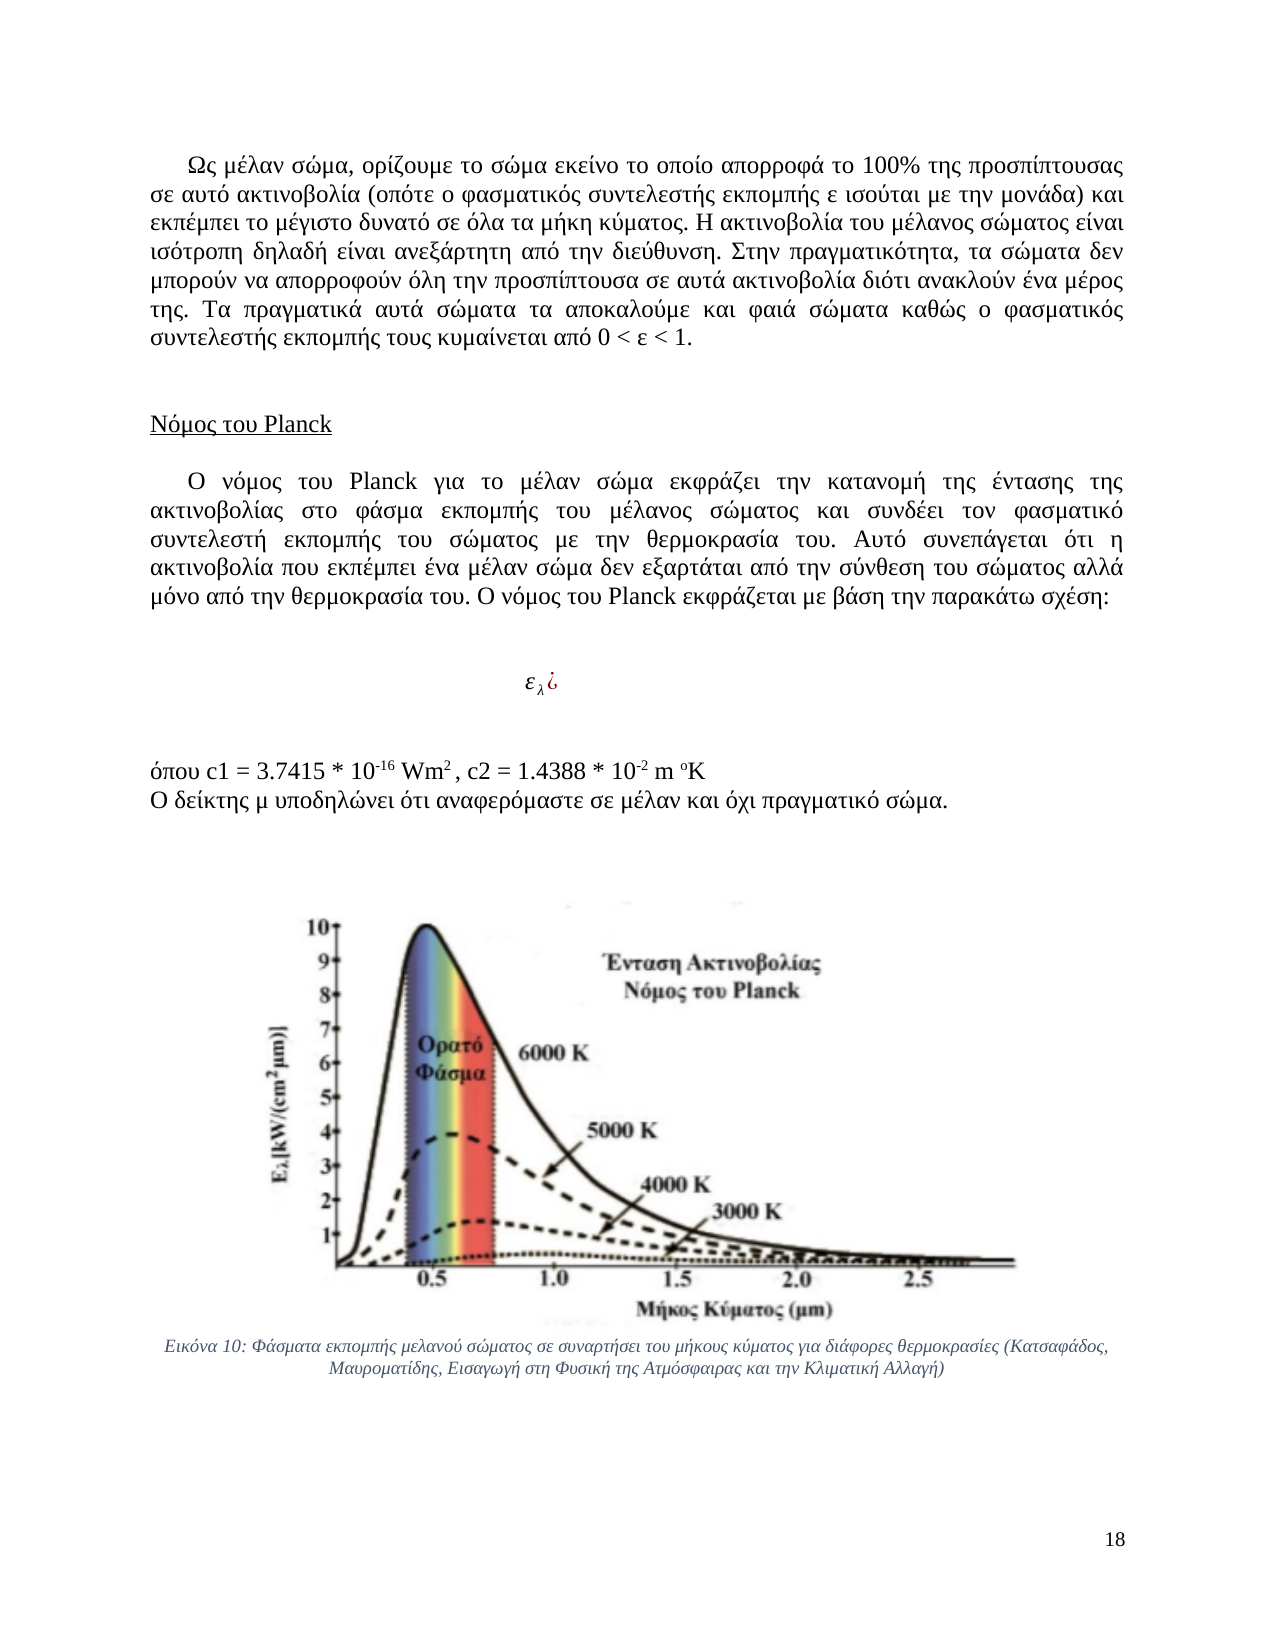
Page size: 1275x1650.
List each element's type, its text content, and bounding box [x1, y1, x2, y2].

text Ο δείκτης μ υποδηλώνει ότι αναφερόμαστε σε μέλαν και όχι πραγματικό σώμα. [150, 785, 1125, 814]
text Εικόνα 10: Φάσματα εκπομπής μελανού σώματος σε συναρτήσει του μήκους κύματος για διάφορες θερμοκρασίες (Κατσαφάδος, Μαυροματίδης, Εισαγωγή στη Φυσική της Ατμόσφαιρας και την Κλιματική Αλλαγή) [150, 1335, 1125, 1378]
text Ως μέλαν σώμα, ορίζουμε το σώμα εκείνο το οποίο απορροφά το 100% της προσπίπτουσας σε αυτό ακτινοβολία (οπότε ο φασματικός συντελεστής εκπομπής ε ισούται με την μονάδα) και εκπέμπει το μέγιστο δυνατό σε όλα τα μήκη κύματος. Η ακτινοβολία του μέλανος σώματος είναι ισότροπη δηλαδή είναι ανεξάρτητη από την διεύθυνση. Στην πραγματικότητα, τα σώματα δεν μπορούν να απορροφούν όλη την προσπίπτουσα σε αυτά ακτινοβολία διότι ανακλούν ένα μέρος της. Τα πραγματικά αυτά σώματα τα αποκαλούμε και φαιά σώματα καθώς ο φασματικός συντελεστής εκπομπής τους κυμαίνεται από 0 < ε < 1. [150, 150, 1125, 351]
text O νόμος του Planck για το μέλαν σώμα εκφράζει την κατανομή της έντασης της ακτινοβολίας στο φάσμα εκπομπής του μέλανος σώματος και συνδέει τον φασματικό συντελεστή εκπομπής του σώματος με την θερμοκρασία του. Αυτό συνεπάγεται ότι η ακτινοβολία που εκπέμπει ένα μέλαν σώμα δεν εξαρτάται από την σύνθεση του σώματος αλλά μόνο από την θερμοκρασία του. Ο νόμος του Planck εκφράζεται με βάση την παρακάτω σχέση: [150, 466, 1125, 610]
text Νόμος του Planck [150, 409, 1125, 437]
picture [246, 900, 1029, 1336]
text όπου c1 = 3.7415 * 10-16 Wm2 , c2 = 1.4388 * 10-2 m oK [150, 756, 1125, 785]
